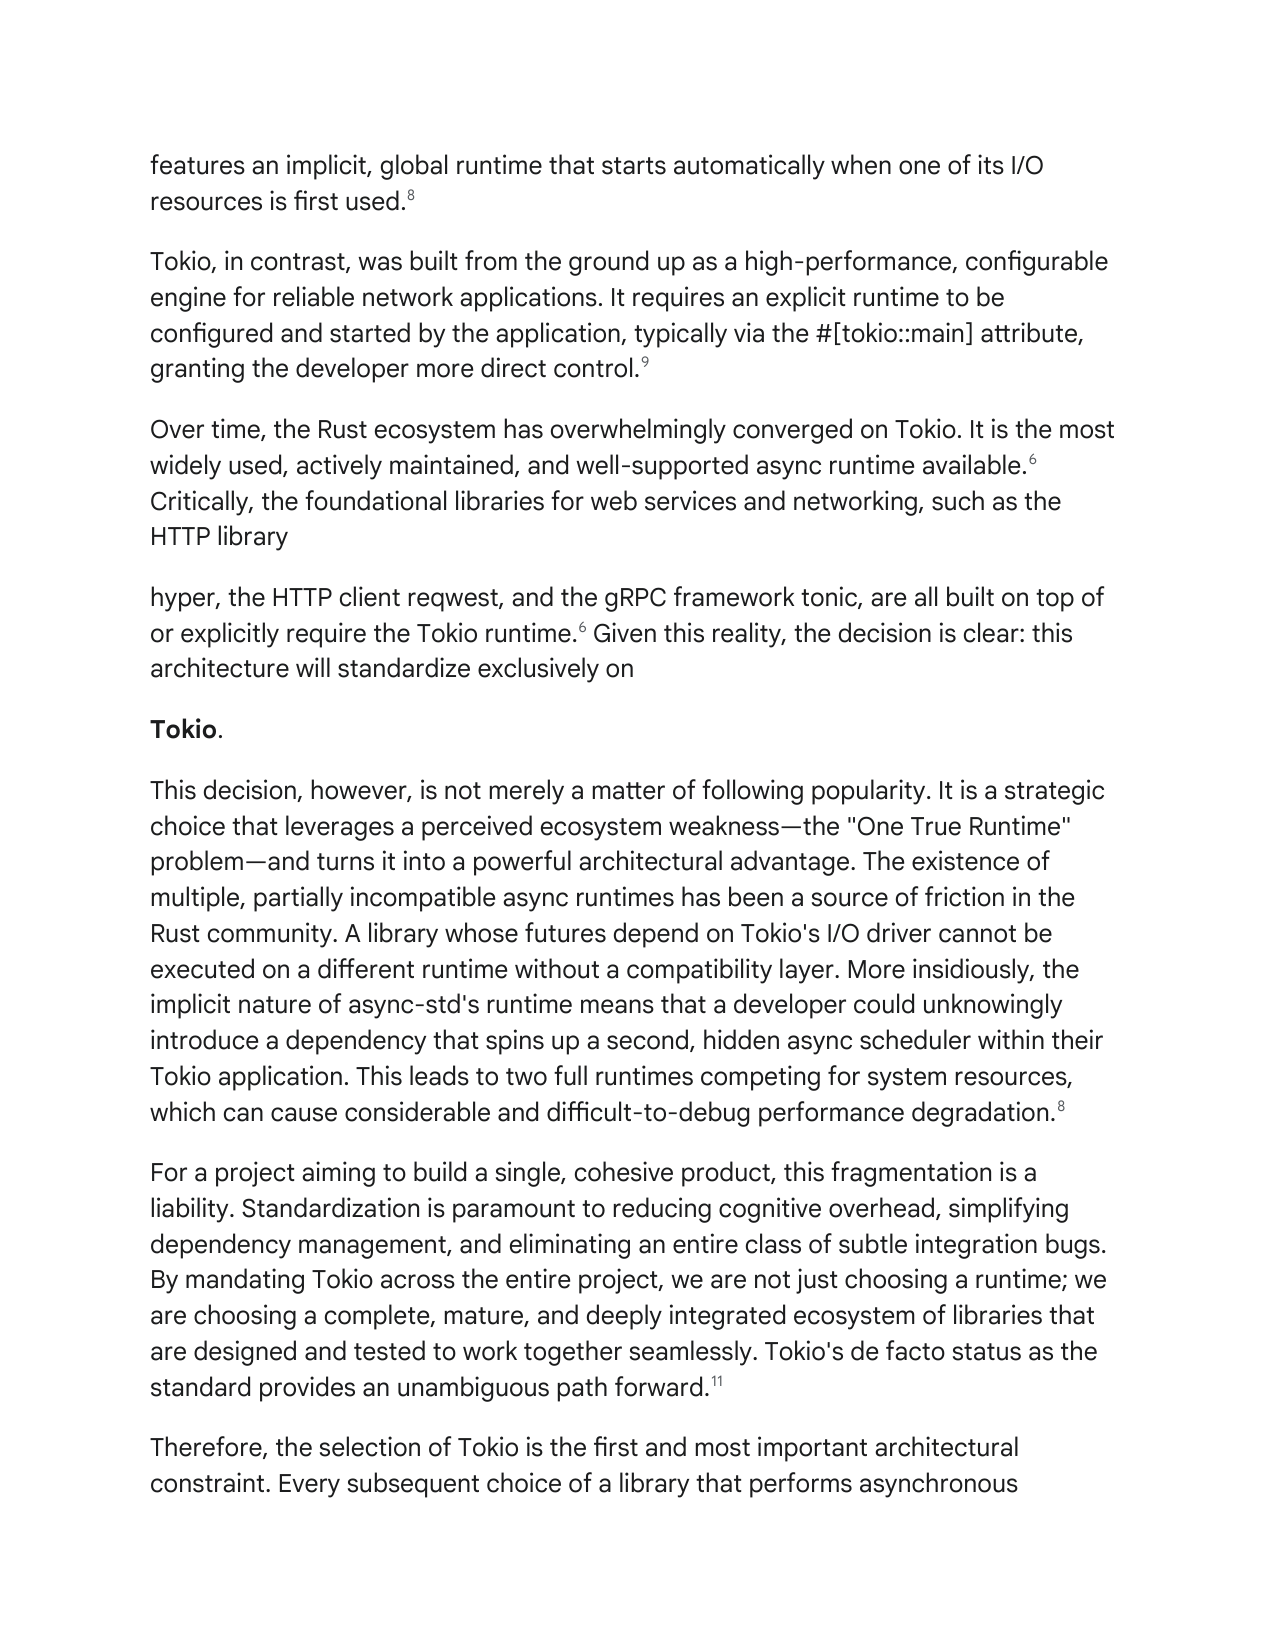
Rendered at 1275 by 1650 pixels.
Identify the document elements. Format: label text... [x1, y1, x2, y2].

text hyper, the HTTP client reqwest, and the gRPC framework tonic, are all built on top of or explicitly require the Tokio runtime.6 Given this reality, the decision is clear: this architecture will standardize exclusively on [150, 582, 1125, 685]
text Over time, the Rust ecosystem has overwhelmingly converged on Tokio. It is the most widely used, actively maintained, and well-supported async runtime available.6 Critically, the foundational libraries for web services and networking, such as the HTTP library [150, 414, 1125, 553]
text Tokio. [150, 714, 1125, 746]
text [150, 1433, 1125, 1500]
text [150, 150, 1125, 217]
text For a project aiming to build a single, cohesive product, this fragmentation is a liability. Standardization is paramount to reducing cognitive overhead, simplifying dependency management, and eliminating an entire class of subtle integration bugs. By mandating Tokio across the entire project, we are not just choosing a runtime; we are choosing a complete, mature, and deeply integrated ecosystem of libraries that are designed and tested to work together seamlessly. Tokio's de facto status as the standard provides an unambiguous path forward.11 [150, 1157, 1125, 1403]
text This decision, however, is not merely a matter of following popularity. It is a strategic choice that leverages a perceived ecosystem weakness—the "One True Runtime" problem—and turns it into a powerful architectural advantage. The existence of multiple, partially incompatible async runtimes has been a source of friction in the Rust community. A library whose futures depend on Tokio's I/O driver cannot be executed on a different runtime without a compatibility layer. More insidiously, the implicit nature of async-std's runtime means that a developer could unknowingly introduce a dependency that spins up a second, hidden async scheduler within their Tokio application. This leads to two full runtimes competing for system resources, which can cause considerable and difficult-to-debug performance degradation.8 [150, 775, 1125, 1128]
text Tokio, in contrast, was built from the ground up as a high-performance, configurable engine for reliable network applications. It requires an explicit runtime to be configured and started by the application, typically via the #[tokio::main] attribute, granting the developer more direct control.9 [150, 246, 1125, 385]
